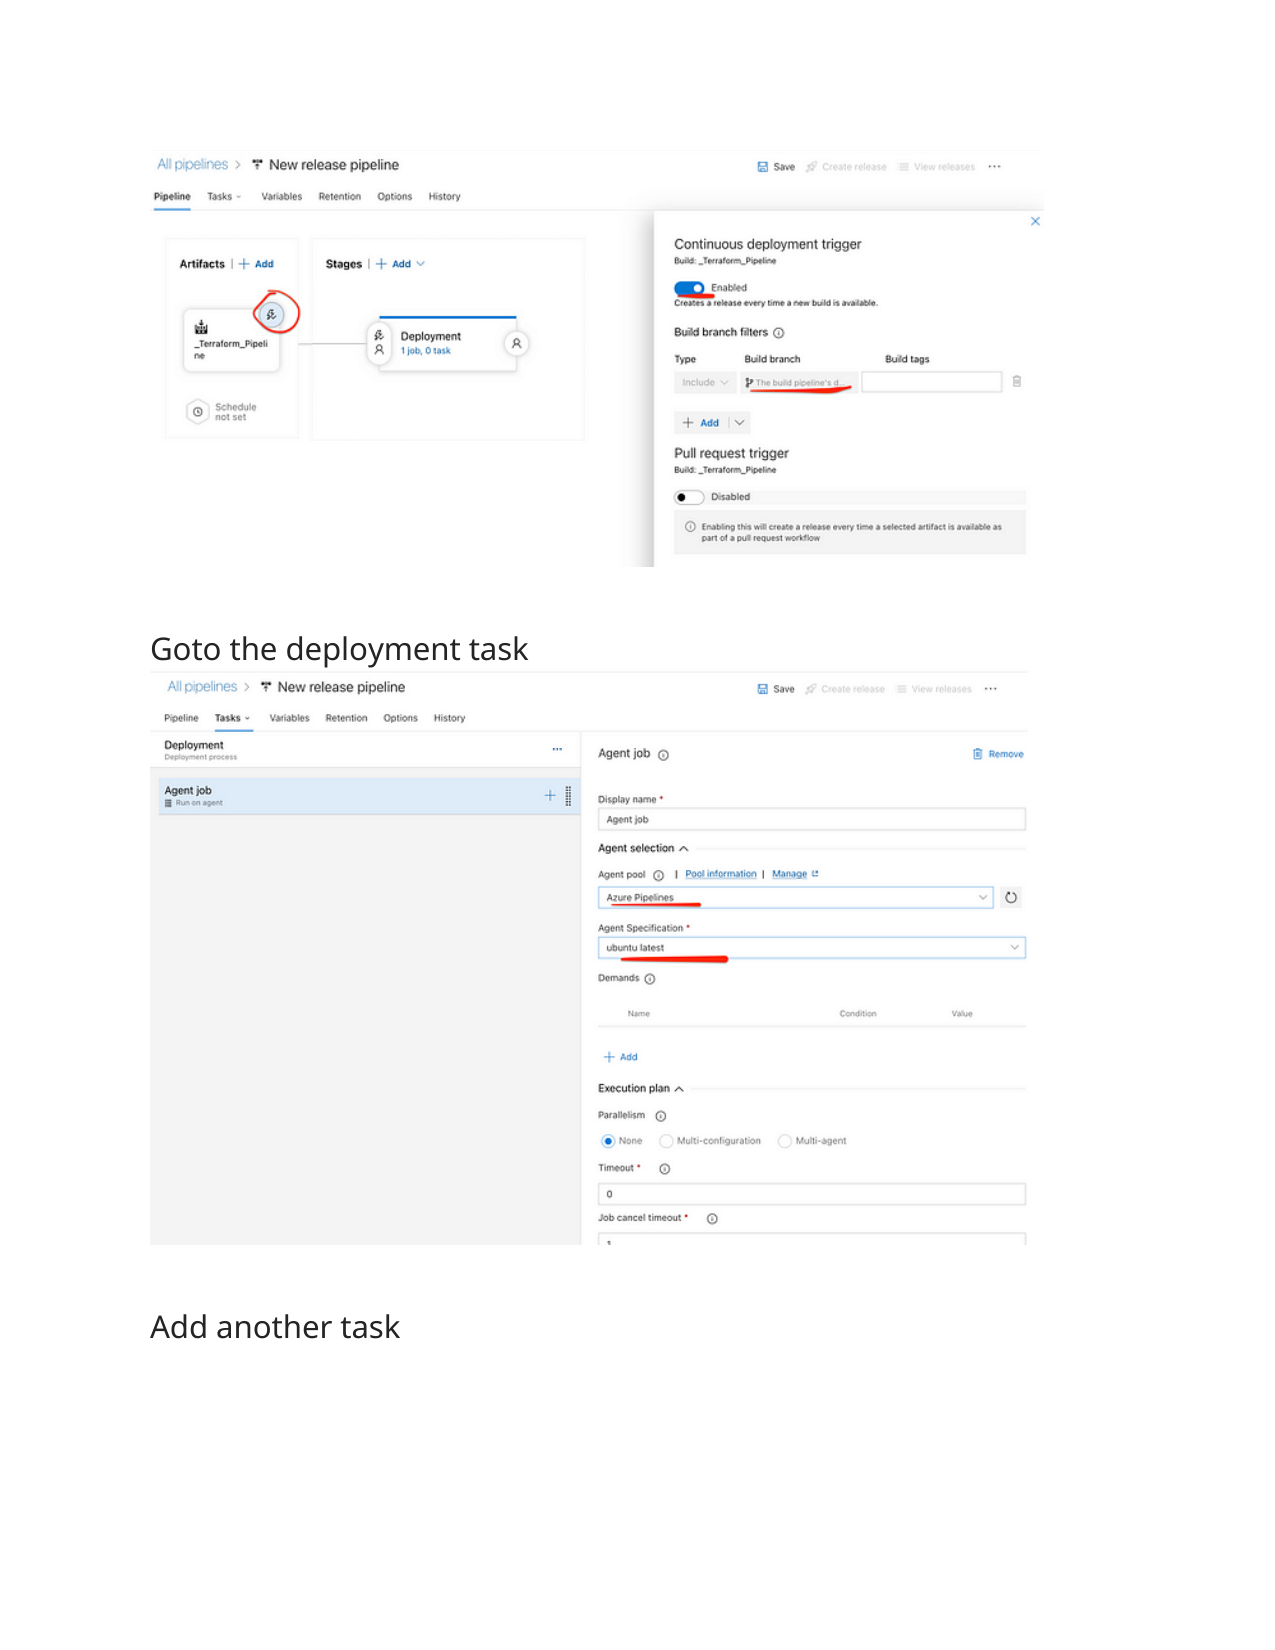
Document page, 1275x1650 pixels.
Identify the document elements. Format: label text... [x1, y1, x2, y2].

text Goto the deployment task [150, 620, 1125, 670]
picture [150, 669, 1029, 1245]
picture [150, 150, 1044, 567]
text Add another task [150, 1298, 1125, 1348]
